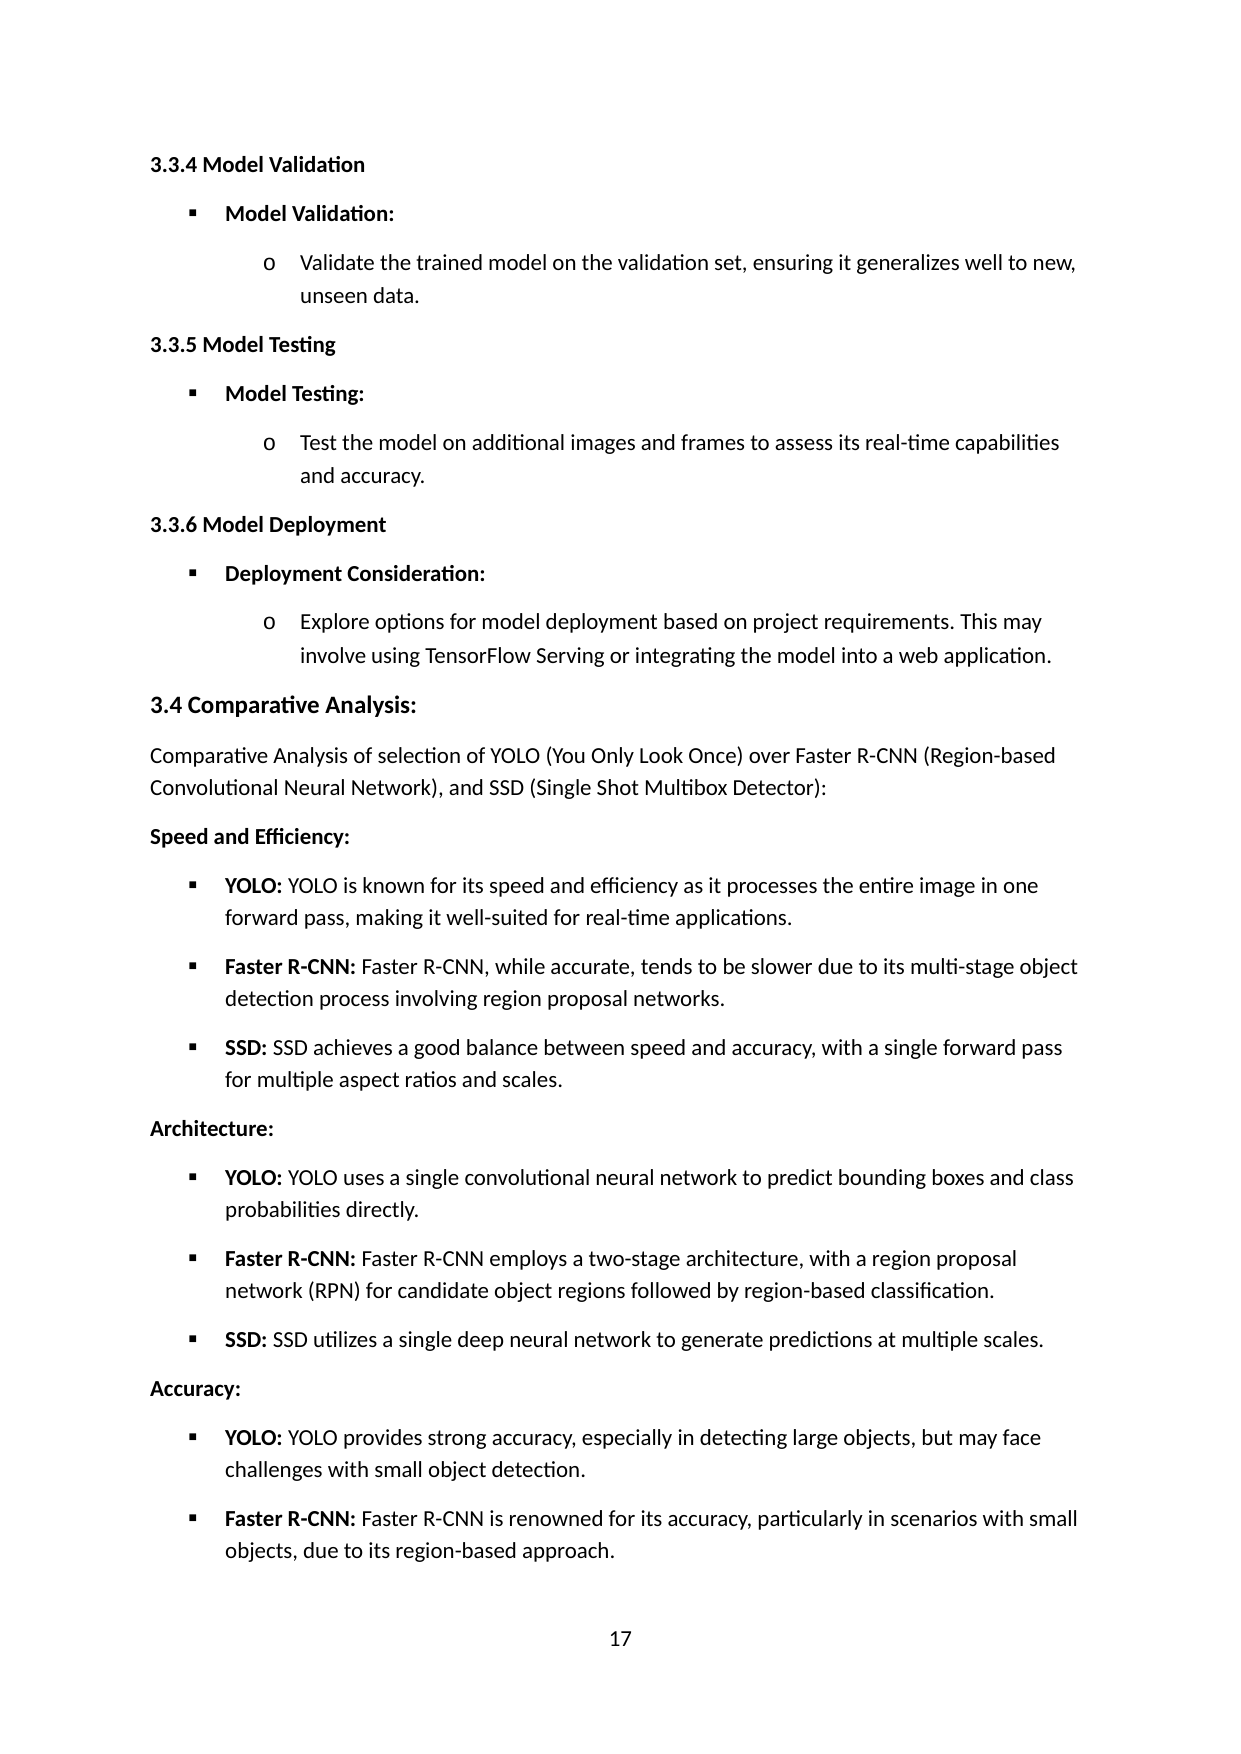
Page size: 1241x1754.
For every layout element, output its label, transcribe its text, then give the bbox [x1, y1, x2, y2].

list YOLO: YOLO provides strong accuracy, especially in detecting large objects, but may face challenges with small object detection. [187, 1423, 1090, 1483]
text 3.4 Comparative Analysis: [150, 690, 1090, 720]
list Faster R-CNN: Faster R-CNN employs a two-stage architecture, with a region proposal network (RPN) for candidate object regions followed by region-based classification. [187, 1244, 1090, 1304]
list Model Validation: [187, 199, 1090, 227]
list Explore options for model deployment based on project requirements. This may involve using TensorFlow Serving or integrating the model into a web application. [262, 607, 1090, 669]
text Architecture: [150, 1114, 1090, 1142]
list YOLO: YOLO is known for its speed and efficiency as it processes the entire image in one forward pass, making it well-suited for real-time applications. [187, 871, 1090, 931]
list SSD: SSD achieves a good balance between speed and accuracy, with a single forward pass for multiple aspect ratios and scales. [187, 1033, 1090, 1093]
text 3.3.5 Model Testing [150, 330, 1090, 358]
text 3.3.4 Model Validation [150, 150, 1090, 178]
list Faster R-CNN: Faster R-CNN, while accurate, tends to be slower due to its multi-stage object detection process involving region proposal networks. [187, 952, 1090, 1012]
text 3.3.6 Model Deployment [150, 510, 1090, 538]
text Comparative Analysis of selection of YOLO (You Only Look Once) over Faster R-CNN (Region-based Convolutional Neural Network), and SSD (Single Shot Multibox Detector): [150, 741, 1090, 802]
list SSD: SSD utilizes a single deep neural network to generate predictions at multiple scales. [187, 1325, 1090, 1353]
list YOLO: YOLO uses a single convolutional neural network to predict bounding boxes and class probabilities directly. [187, 1163, 1090, 1223]
text Accuracy: [150, 1374, 1090, 1402]
list Deployment Consideration: [187, 559, 1090, 587]
list Model Testing: [187, 379, 1090, 407]
list Faster R-CNN: Faster R-CNN is renowned for its accuracy, particularly in scenarios with small objects, due to its region-based approach. [187, 1504, 1090, 1564]
list Validate the trained model on the validation set, ensuring it generalizes well to new, unseen data. [262, 248, 1090, 309]
list Test the model on additional images and frames to assess its real-time capabilities and accuracy. [262, 428, 1090, 489]
text Speed and Efficiency: [150, 822, 1090, 850]
